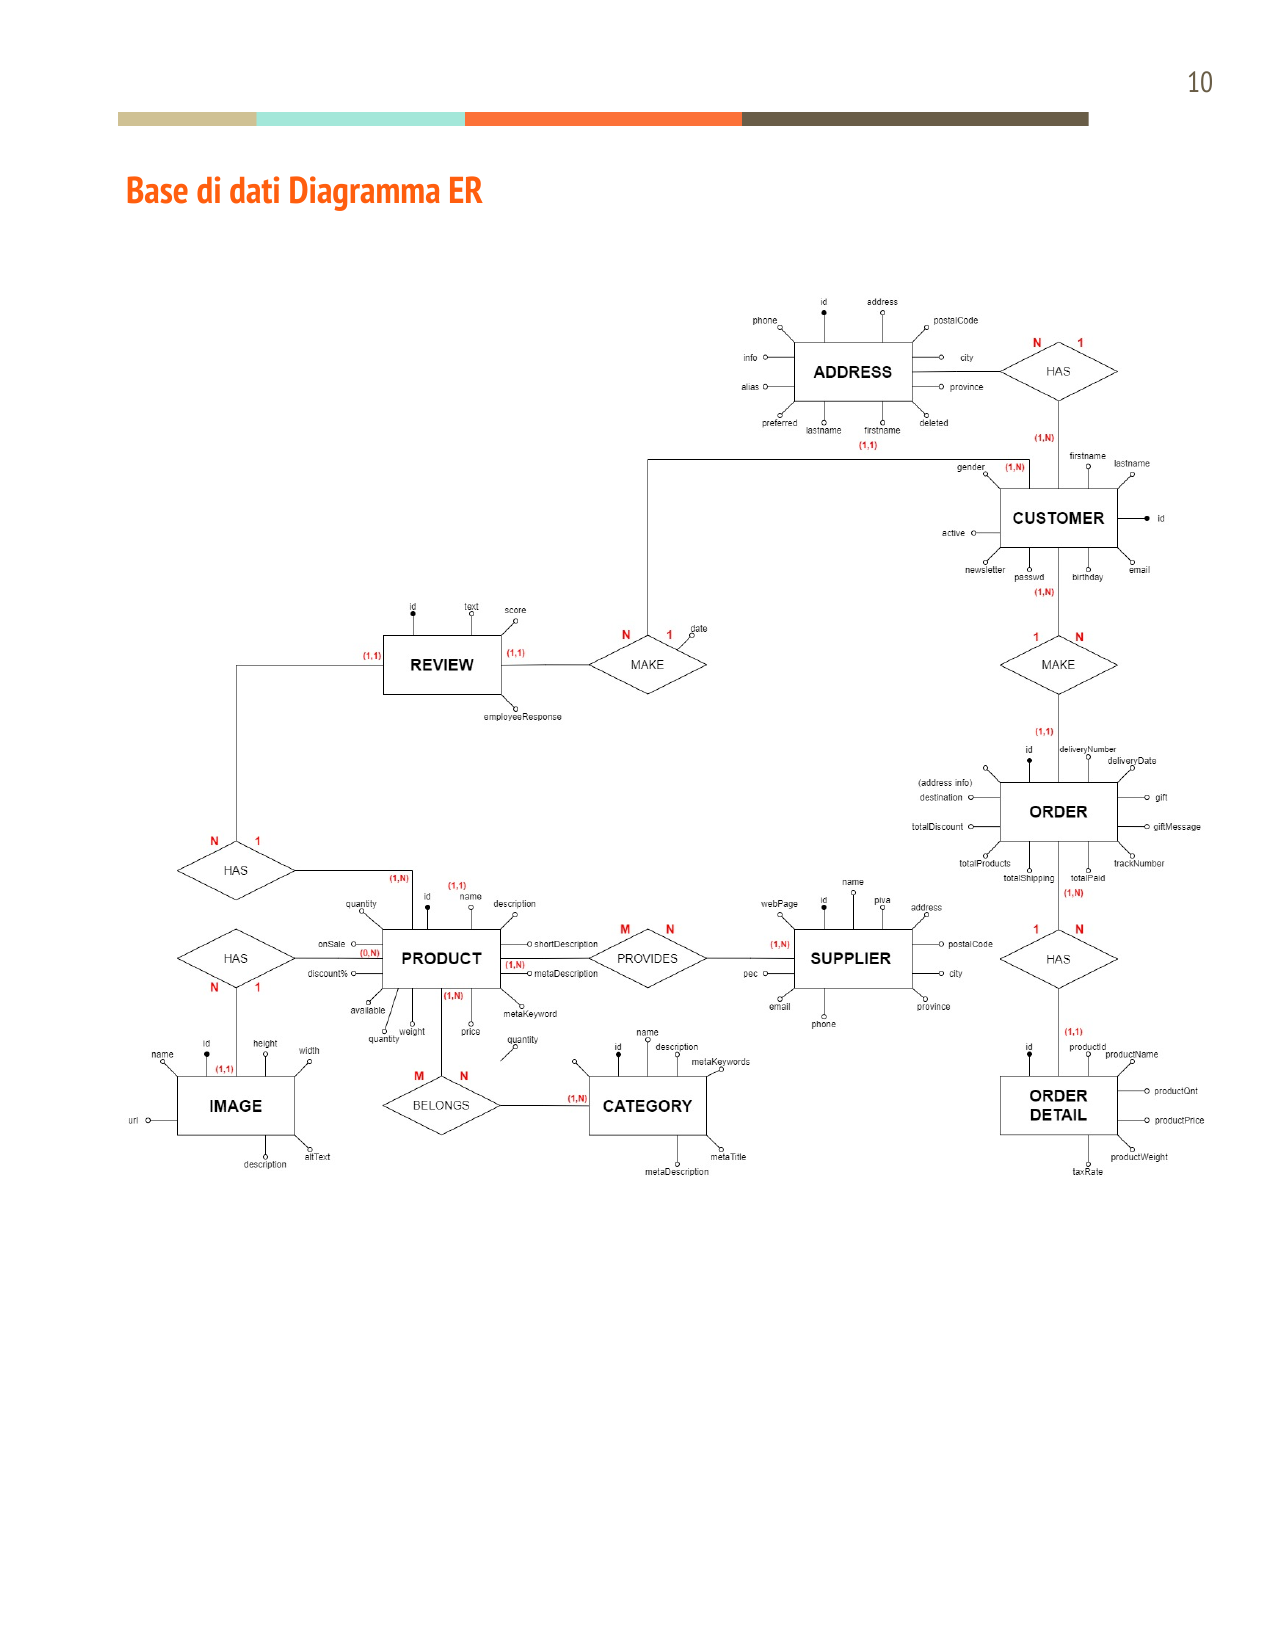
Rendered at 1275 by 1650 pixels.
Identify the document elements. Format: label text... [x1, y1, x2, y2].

subtitle Base di dati Diagramma ER [118, 165, 1213, 213]
picture [118, 112, 1089, 126]
picture [118, 290, 1213, 1187]
